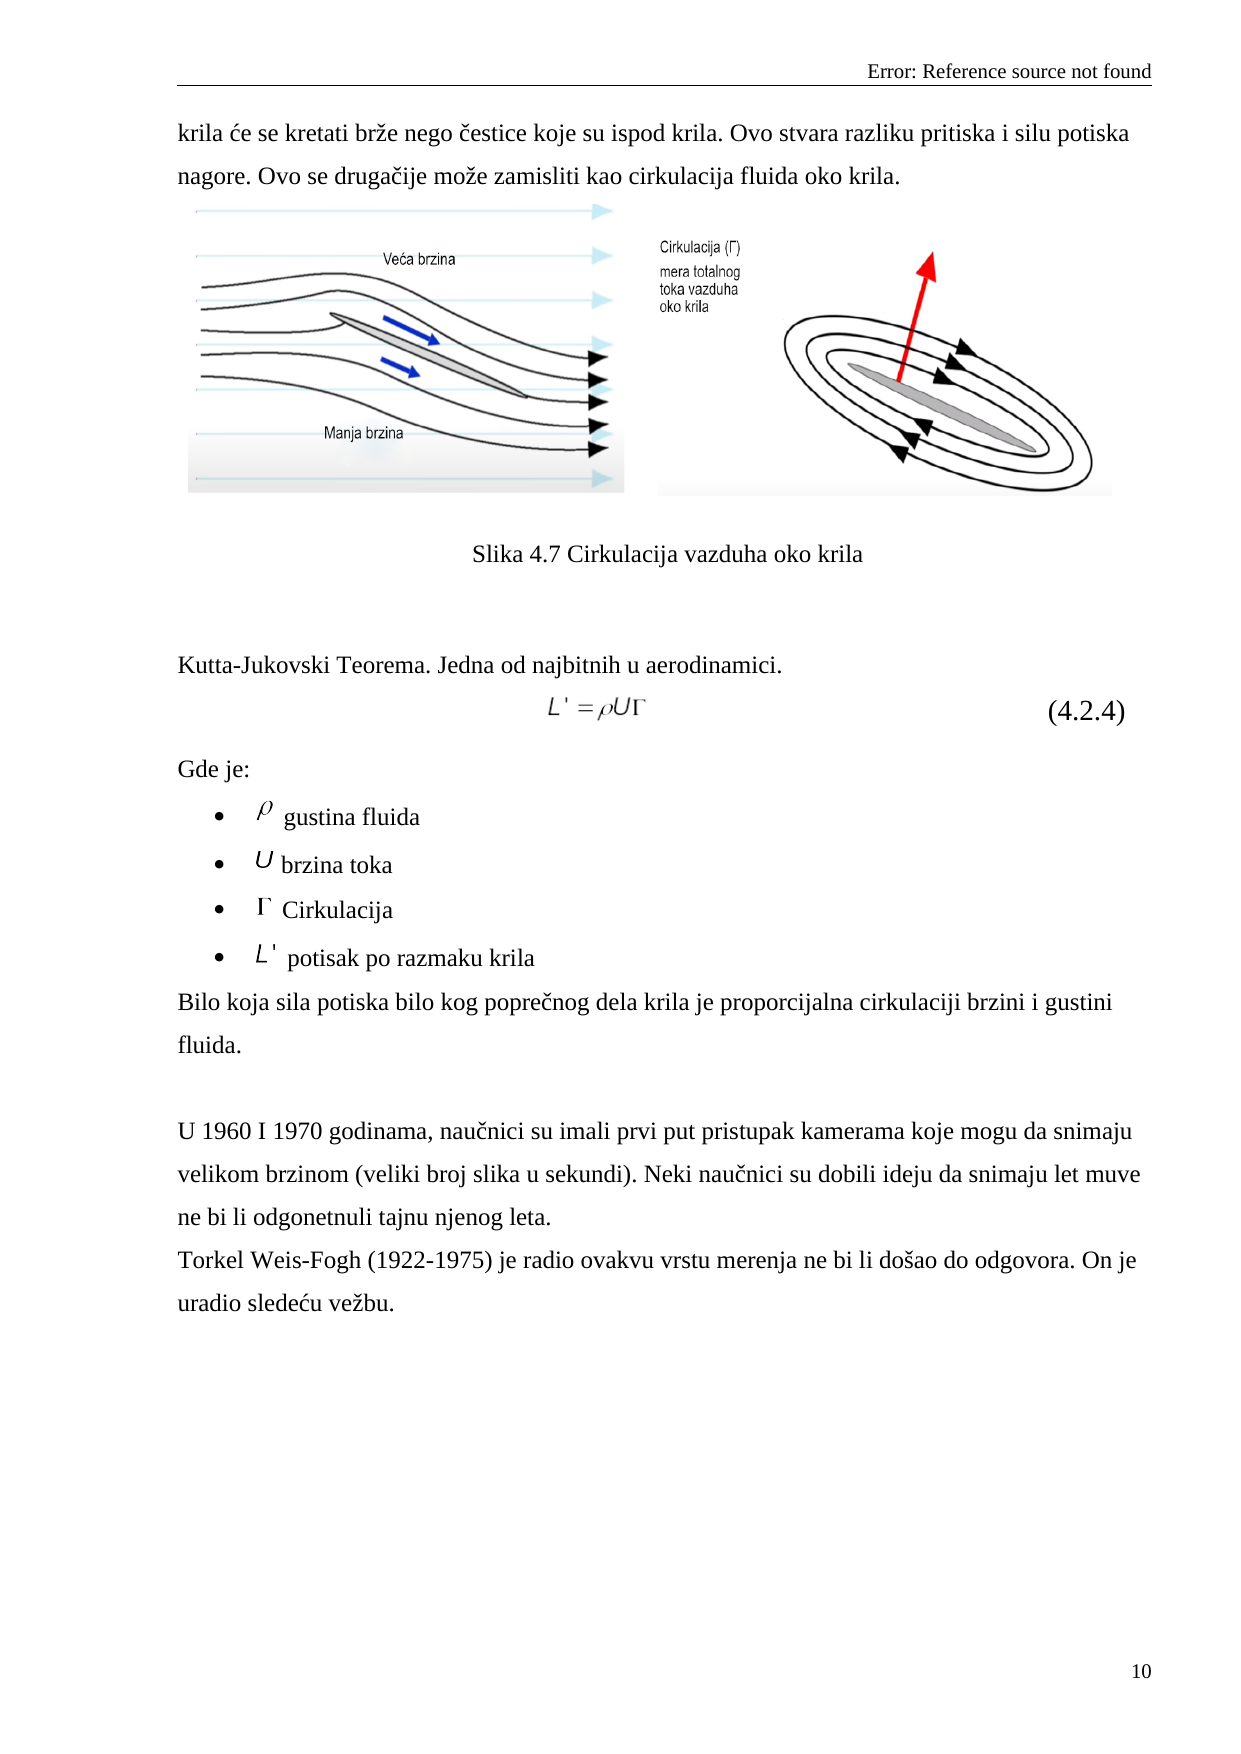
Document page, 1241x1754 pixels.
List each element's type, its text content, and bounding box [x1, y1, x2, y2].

list Cirkulacija [215, 894, 1152, 924]
text Bilo koja sila potiska bilo kog poprečnog dela krila je proporcijalna cirkulaciji brzini i gustini fluida. [177, 987, 1152, 1058]
text U 1960 I 1970 godinama, naučnici su imali prvi put pristupak kamerama koje mogu da snimaju velikom brzinom (veliki broj slika u sekundi). Neki naučnici su dobili ideju da snimaju let muve ne bi li odgonetnuli tajnu njenog leta. [177, 1116, 1152, 1231]
table_header [177, 693, 1018, 754]
text Kutta-Jukovski Teorema. Jedna od najbitnih u aerodinamici. [177, 650, 1152, 679]
list brzina toka [215, 845, 1152, 879]
text Torkel Weis-Fogh (1922-1975) je radio ovakvu vrstu merenja ne bi li došao do odgovora. On je uradio sledeću vežbu. [177, 1245, 1152, 1317]
picture [187, 204, 1118, 500]
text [177, 118, 1152, 190]
list gustina fluida [215, 797, 1152, 831]
text Gde je: [177, 754, 1152, 782]
table_header (4.2.4) [1018, 693, 1155, 754]
list potisak po razmaku krila [215, 938, 1152, 972]
